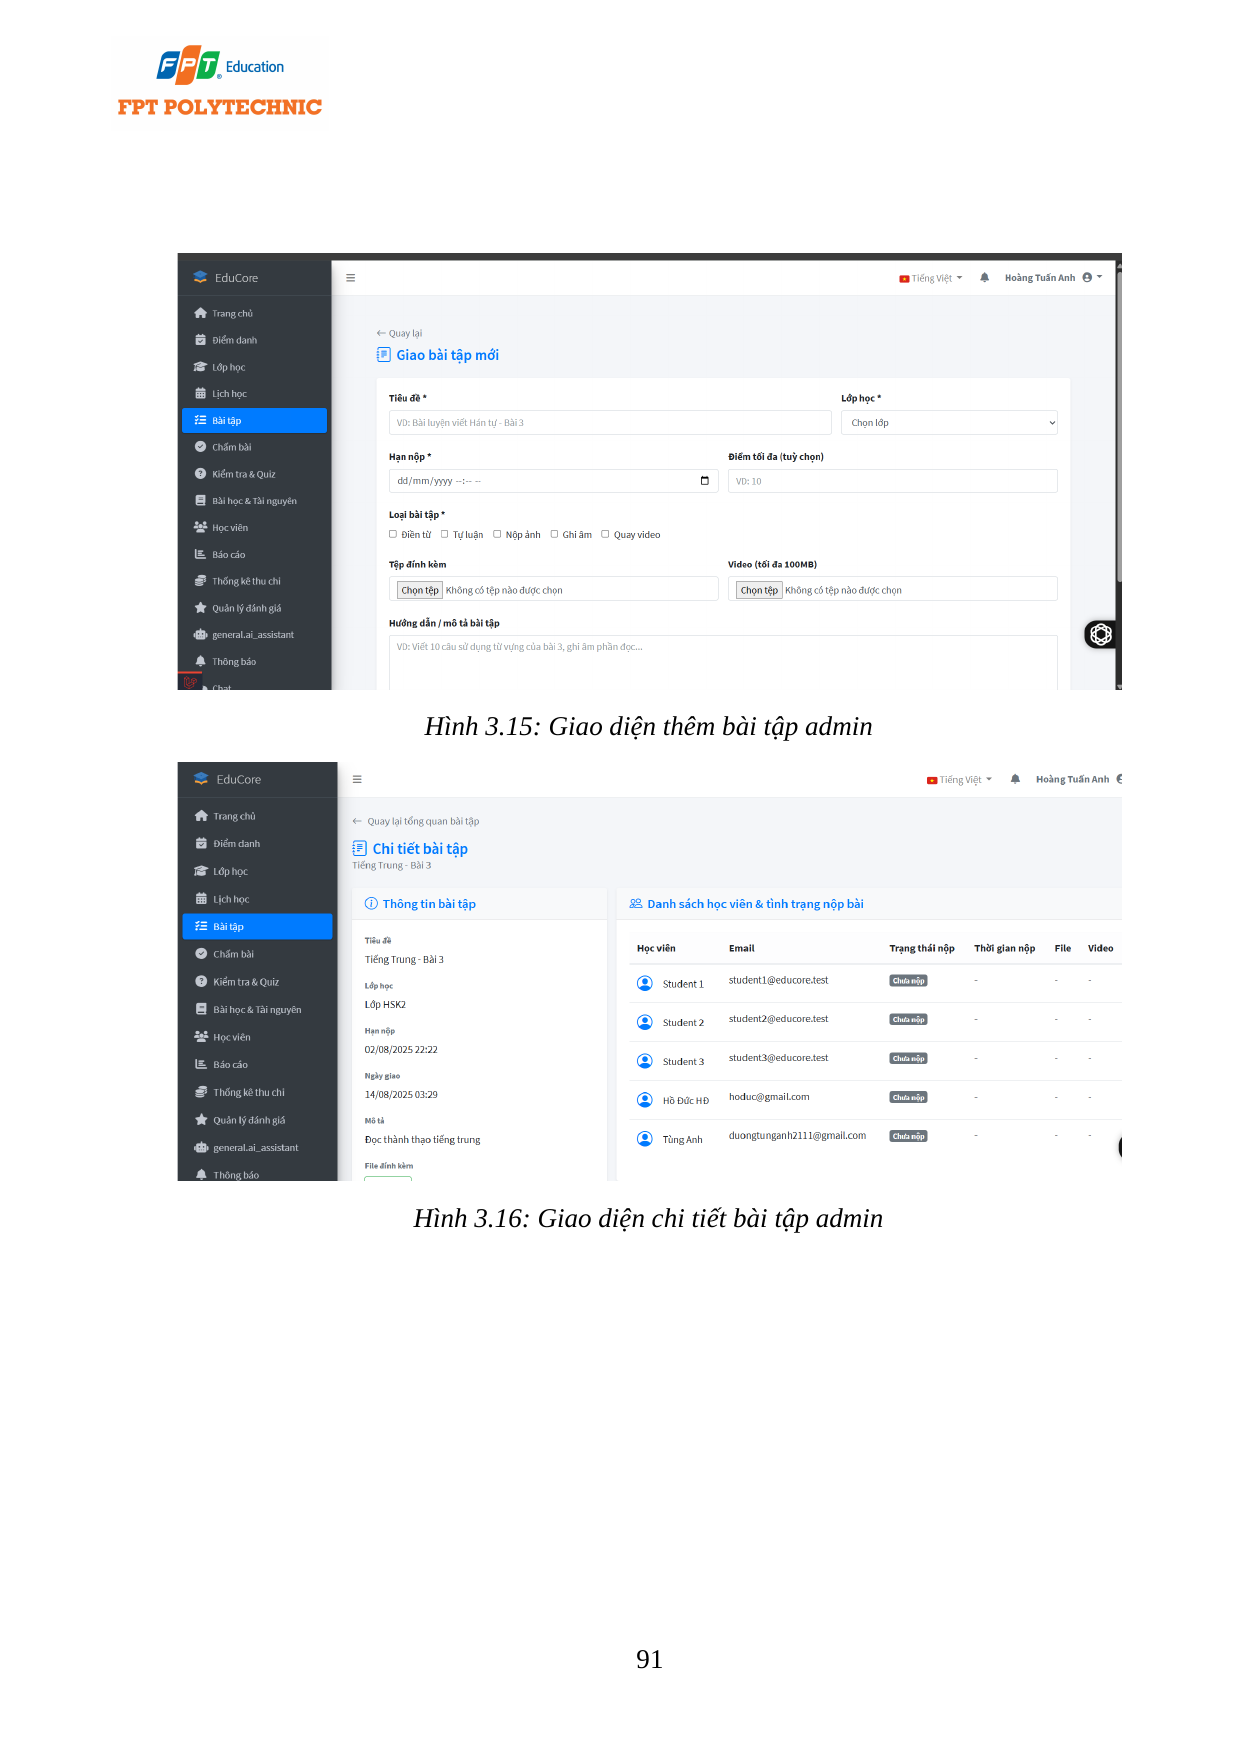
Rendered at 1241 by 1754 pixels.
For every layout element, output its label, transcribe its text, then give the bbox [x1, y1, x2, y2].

subtitle Hình 3.16: Giao diện chi tiết bài tập admin [177, 1202, 1122, 1233]
picture [177, 762, 1122, 1181]
picture [111, 36, 329, 131]
subtitle Hình 3.15: Giao diện thêm bài tập admin [177, 710, 1122, 741]
picture [177, 253, 1122, 690]
